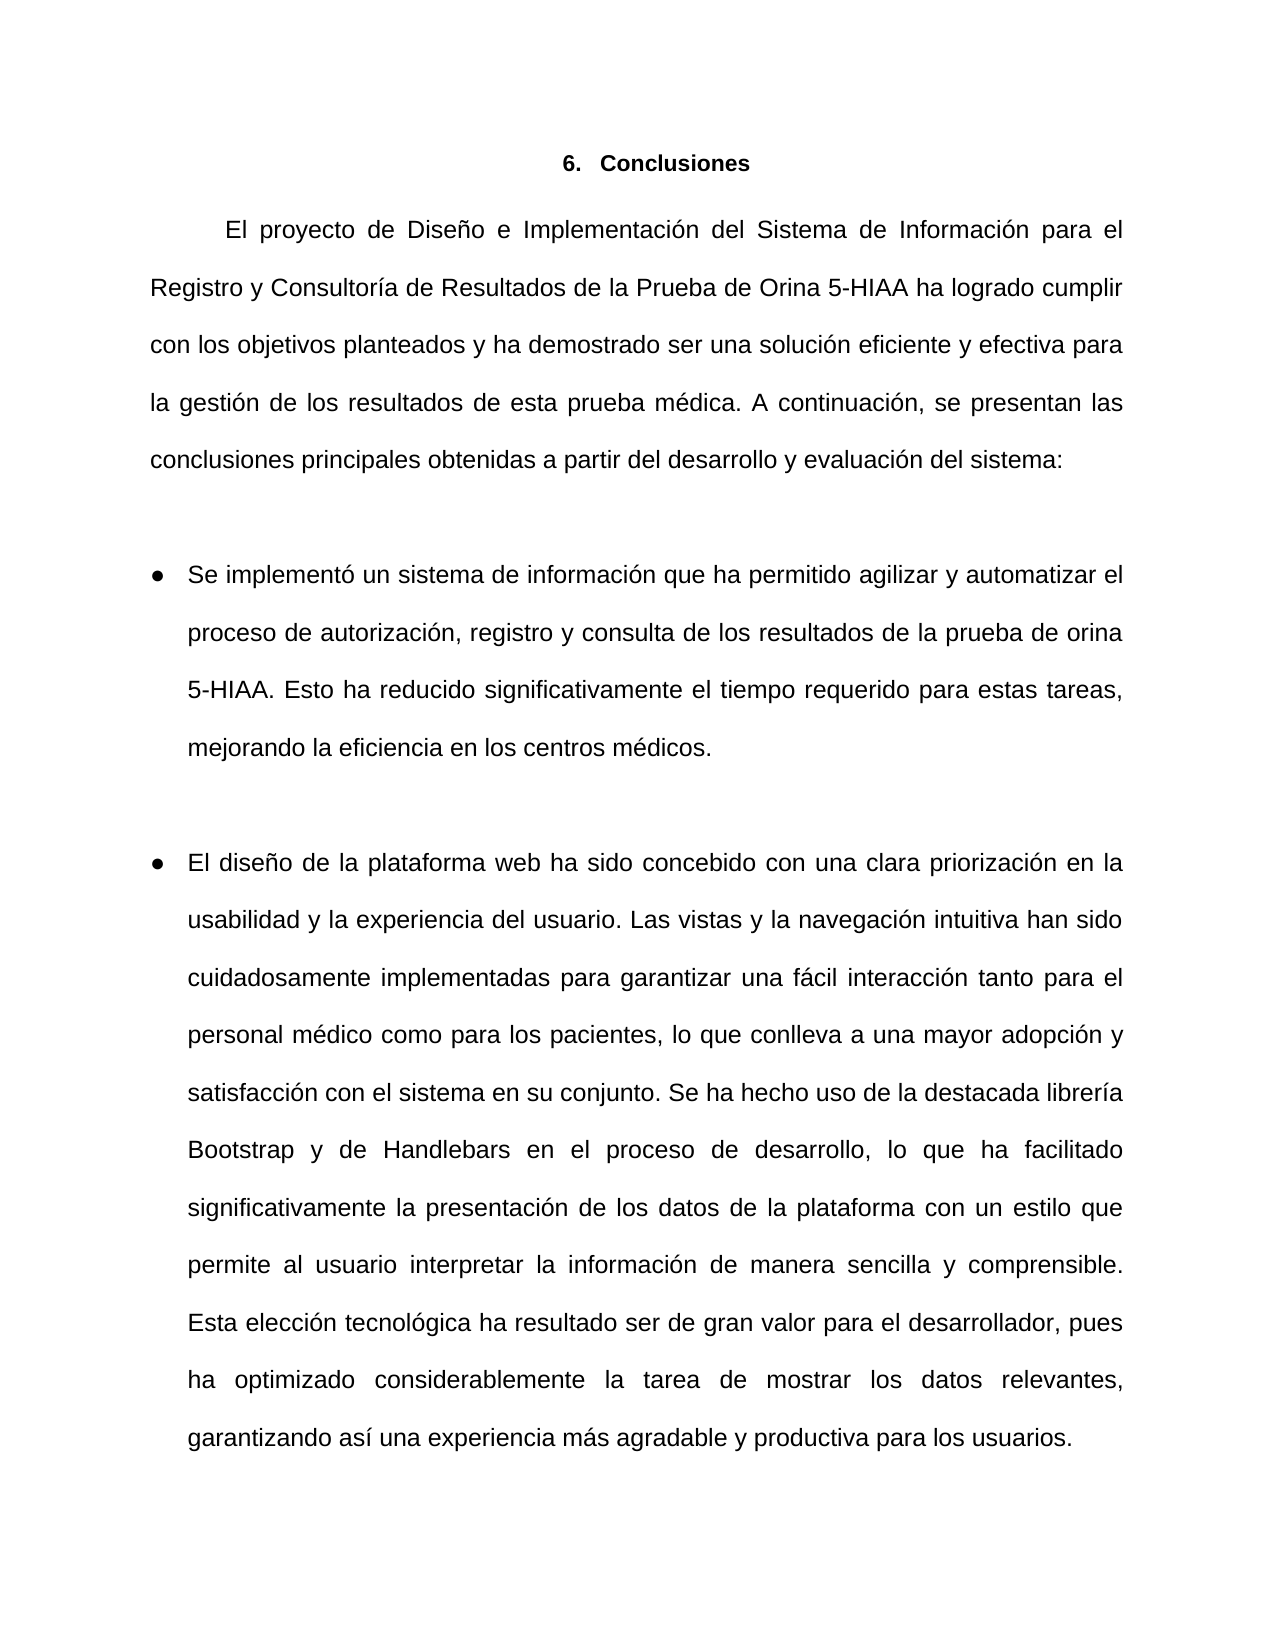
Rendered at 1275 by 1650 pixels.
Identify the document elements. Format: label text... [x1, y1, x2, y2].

subtitle Conclusiones [187, 150, 1125, 176]
list Se implementó un sistema de información que ha permitido agilizar y automatizar el proceso de autorización, registro y consulta de los resultados de la prueba de orina 5-HIAA. Esto ha reducido significativamente el tiempo requerido para estas tareas, mejorando la eficiencia en los centros médicos. [150, 560, 1125, 761]
list El diseño de la plataforma web ha sido concebido con una clara priorización en la usabilidad y la experiencia del usuario. Las vistas y la navegación intuitiva han sido cuidadosamente implementadas para garantizar una fácil interacción tanto para el personal médico como para los pacientes, lo que conlleva a una mayor adopción y satisfacción con el sistema en su conjunto. Se ha hecho uso de la destacada librería Bootstrap y de Handlebars en el proceso de desarrollo, lo que ha facilitado significativamente la presentación de los datos de la plataforma con un estilo que permite al usuario interpretar la información de manera sencilla y comprensible. Esta elección tecnológica ha resultado ser de gran valor para el desarrollador, pues ha optimizado considerablemente la tarea de mostrar los datos relevantes, garantizando así una experiencia más agradable y productiva para los usuarios. [150, 848, 1125, 1451]
text El proyecto de Diseño e Implementación del Sistema de Información para el Registro y Consultoría de Resultados de la Prueba de Orina 5-HIAA ha logrado cumplir con los objetivos planteados y ha demostrado ser una solución eficiente y efectiva para la gestión de los resultados de esta prueba médica. A continuación, se presentan las conclusiones principales obtenidas a partir del desarrollo y evaluación del sistema: [150, 215, 1125, 474]
